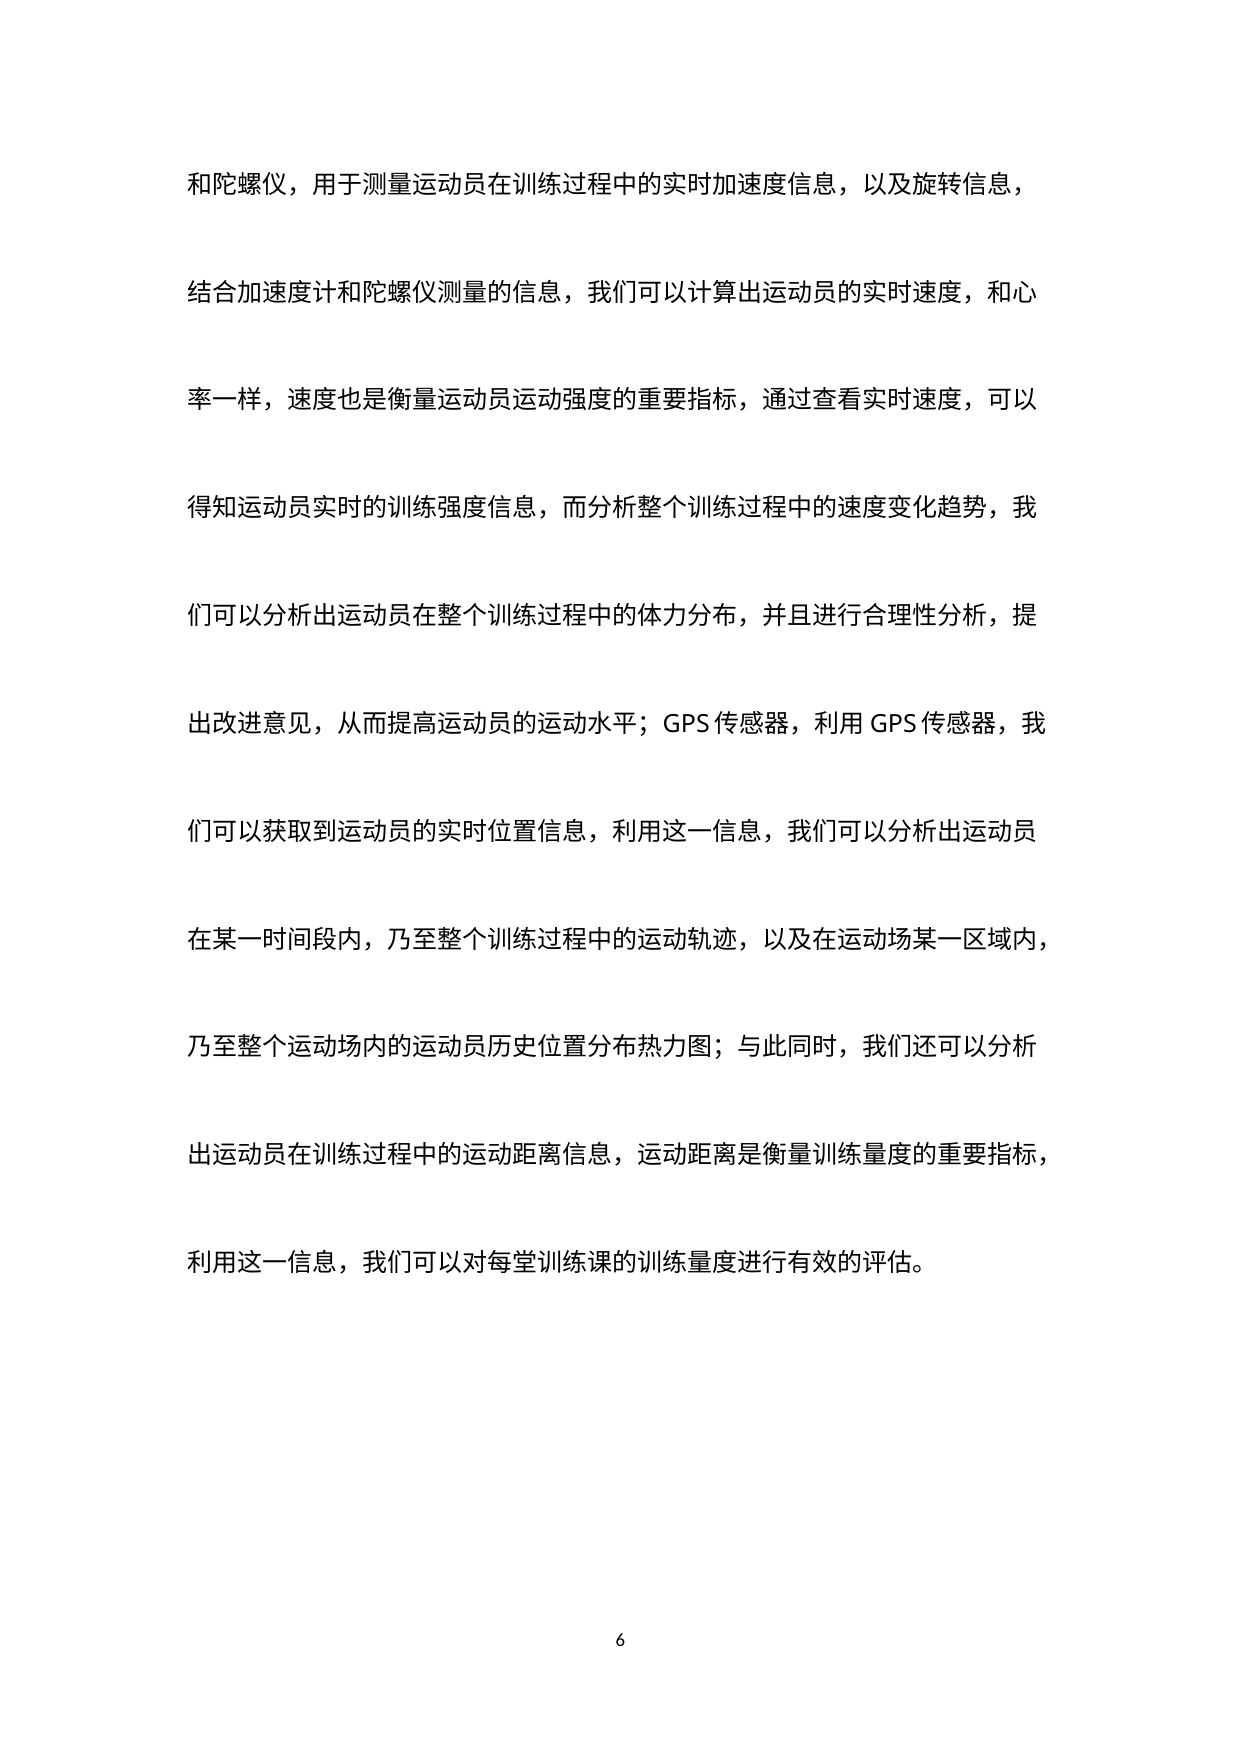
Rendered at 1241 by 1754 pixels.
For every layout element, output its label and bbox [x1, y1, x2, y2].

text [187, 150, 1053, 1293]
